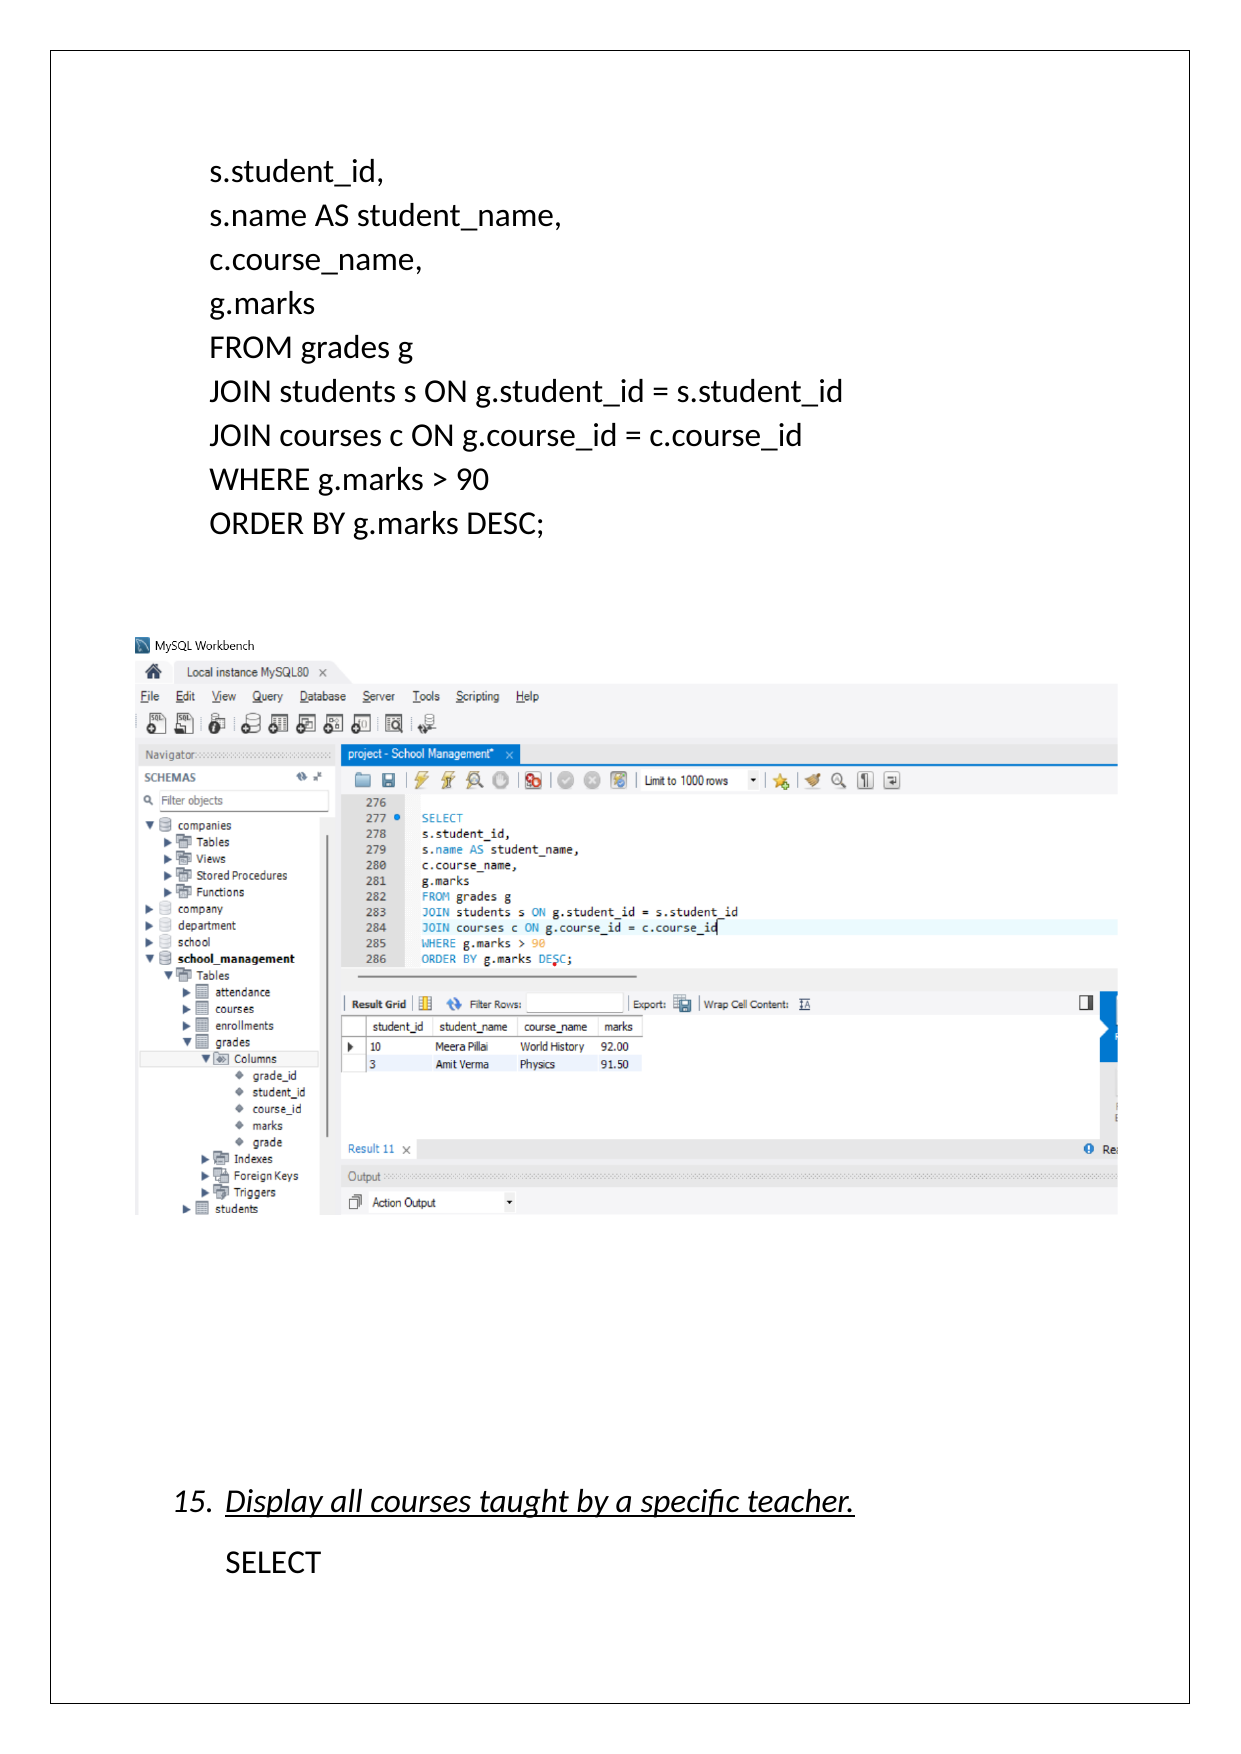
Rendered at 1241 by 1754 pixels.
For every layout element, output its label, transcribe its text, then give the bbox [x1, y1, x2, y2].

list s.name AS student_name, [209, 194, 1090, 235]
list c.course_name, [209, 238, 1090, 279]
text SELECT [150, 1541, 1090, 1582]
list WHERE g.marks > 90 [209, 458, 1090, 498]
list JOIN courses c ON g.course_id = c.course_id [209, 414, 1090, 454]
list g.marks [209, 282, 1090, 323]
list s.student_id, [209, 150, 1090, 191]
list JOIN students s ON g.student_id = s.student_id [209, 370, 1090, 411]
list Display all courses taught by a specific teacher. [172, 1480, 1090, 1521]
list ORDER BY g.marks DESC; [209, 502, 1090, 542]
picture [135, 633, 1118, 1215]
list FROM grades g [209, 326, 1090, 367]
